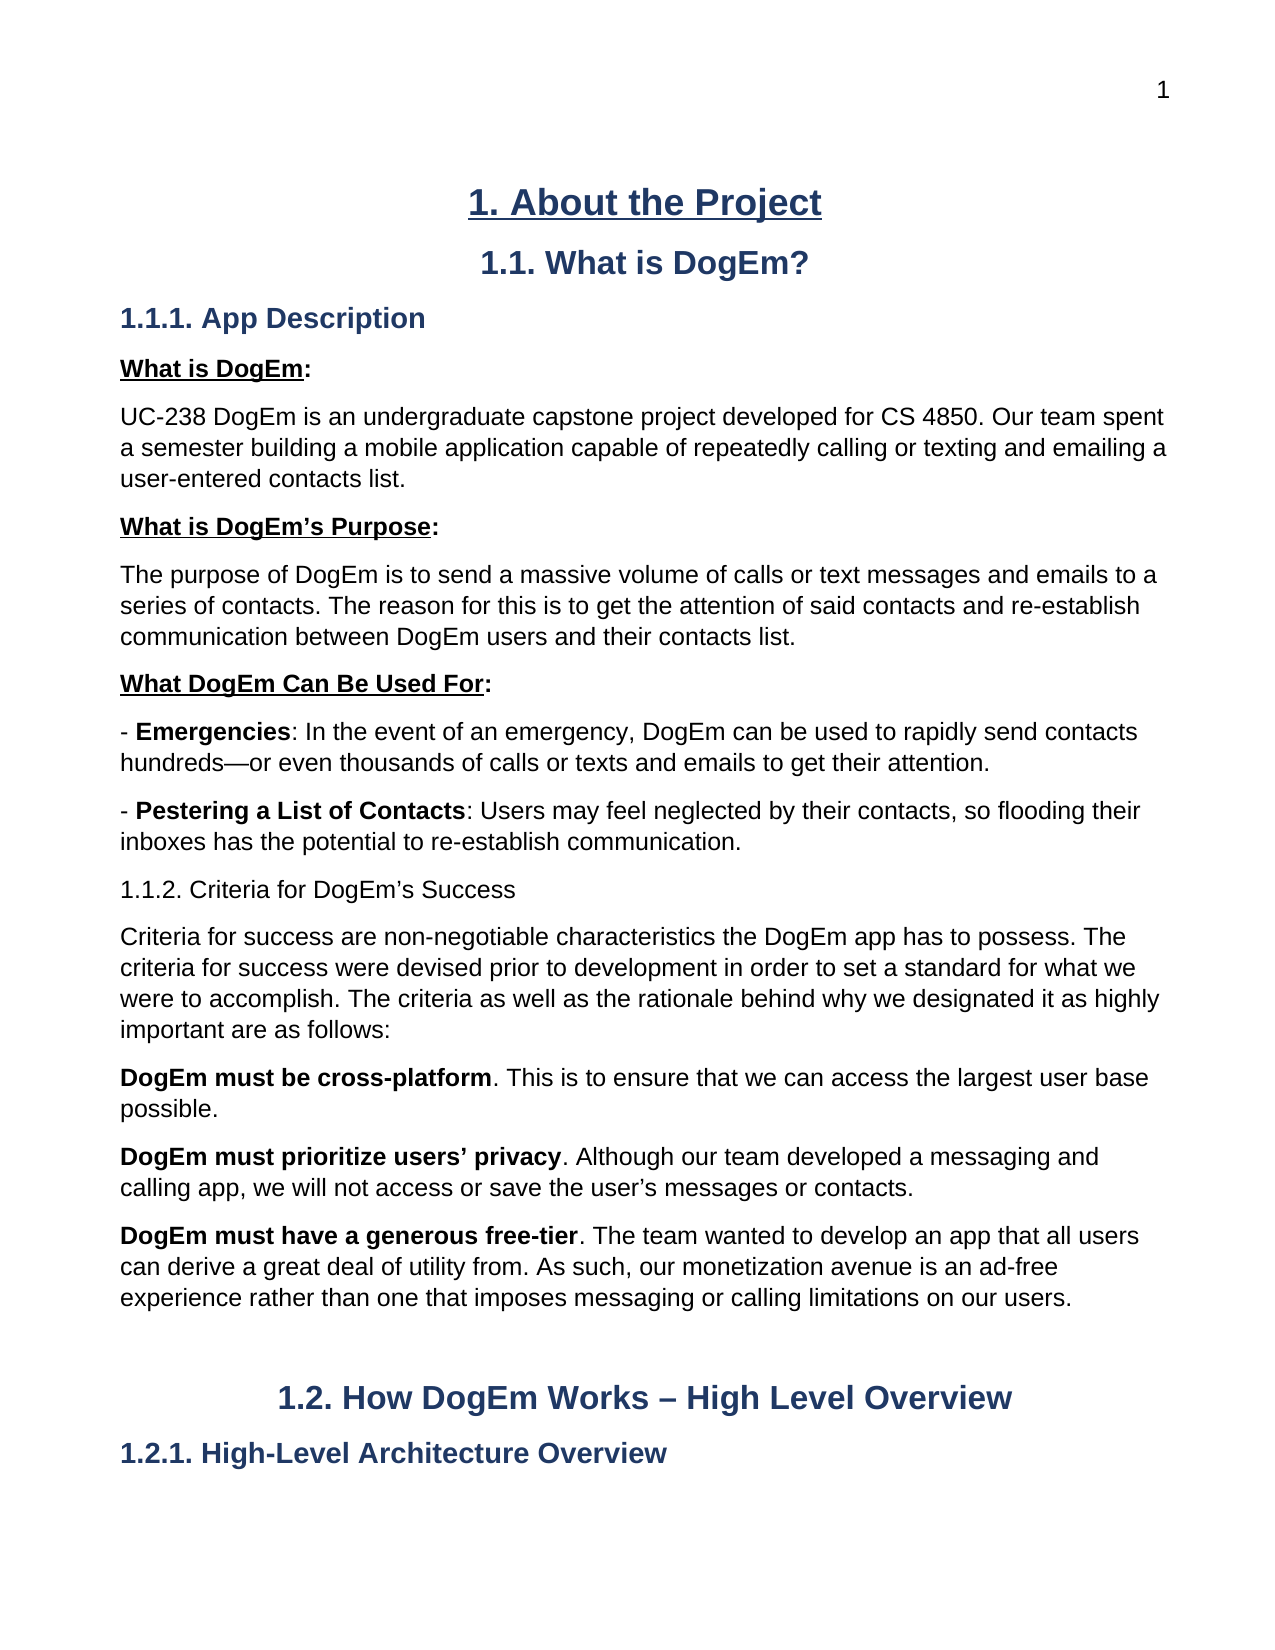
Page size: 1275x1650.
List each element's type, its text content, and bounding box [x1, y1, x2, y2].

text The purpose of DogEm is to send a massive volume of calls or text messages and emails to a series of contacts. The reason for this is to get the attention of said contacts and re-establish communication between DogEm users and their contacts list. [120, 559, 1170, 650]
text 1.1. What is DogEm? [120, 243, 1170, 282]
text - Pestering a List of Contacts: Users may feel neglected by their contacts, so flooding their inboxes has the potential to re-establish communication. [120, 796, 1170, 856]
text 1. About the Project [120, 180, 1170, 223]
text 1.1.2. Criteria for DogEm’s Success [120, 874, 1170, 903]
text 1.1.1. App Description [120, 302, 1170, 335]
text UC-238 DogEm is an undergraduate capstone project developed for CS 4850. Our team spent a semester building a mobile application capable of repeatedly calling or texting and emailing a user-entered contacts list. [120, 402, 1170, 493]
text Criteria for success are non-negotiable characteristics the DogEm app has to possess. The criteria for success were devised prior to development in order to set a standard for what we were to accomplish. The criteria as well as the rationale behind why we designated it as highly important are as follows: [120, 922, 1170, 1044]
text DogEm must be cross-platform. This is to ensure that we can access the largest user base possible. [120, 1063, 1170, 1123]
text What is DogEm’s Purpose: [120, 512, 1170, 541]
text What is DogEm: [120, 354, 1170, 383]
text 1.2.1. High-Level Architecture Overview [120, 1436, 1170, 1470]
text DogEm must have a generous free-tier. The team wanted to develop an app that all users can derive a great deal of utility from. As such, our monetization avenue is an ad-free experience rather than one that imposes messaging or calling limitations on our users. [120, 1221, 1170, 1311]
text DogEm must prioritize users’ privacy. Although our team developed a messaging and calling app, we will not access or save the user’s messages or contacts. [120, 1142, 1170, 1202]
text 1.2. How DogEm Works – High Level Overview [120, 1378, 1170, 1417]
text - Emergencies: In the event of an emergency, DogEm can be used to rapidly send contacts hundreds—or even thousands of calls or texts and emails to get their attention. [120, 717, 1170, 777]
text What DogEm Can Be Used For: [120, 669, 1170, 698]
